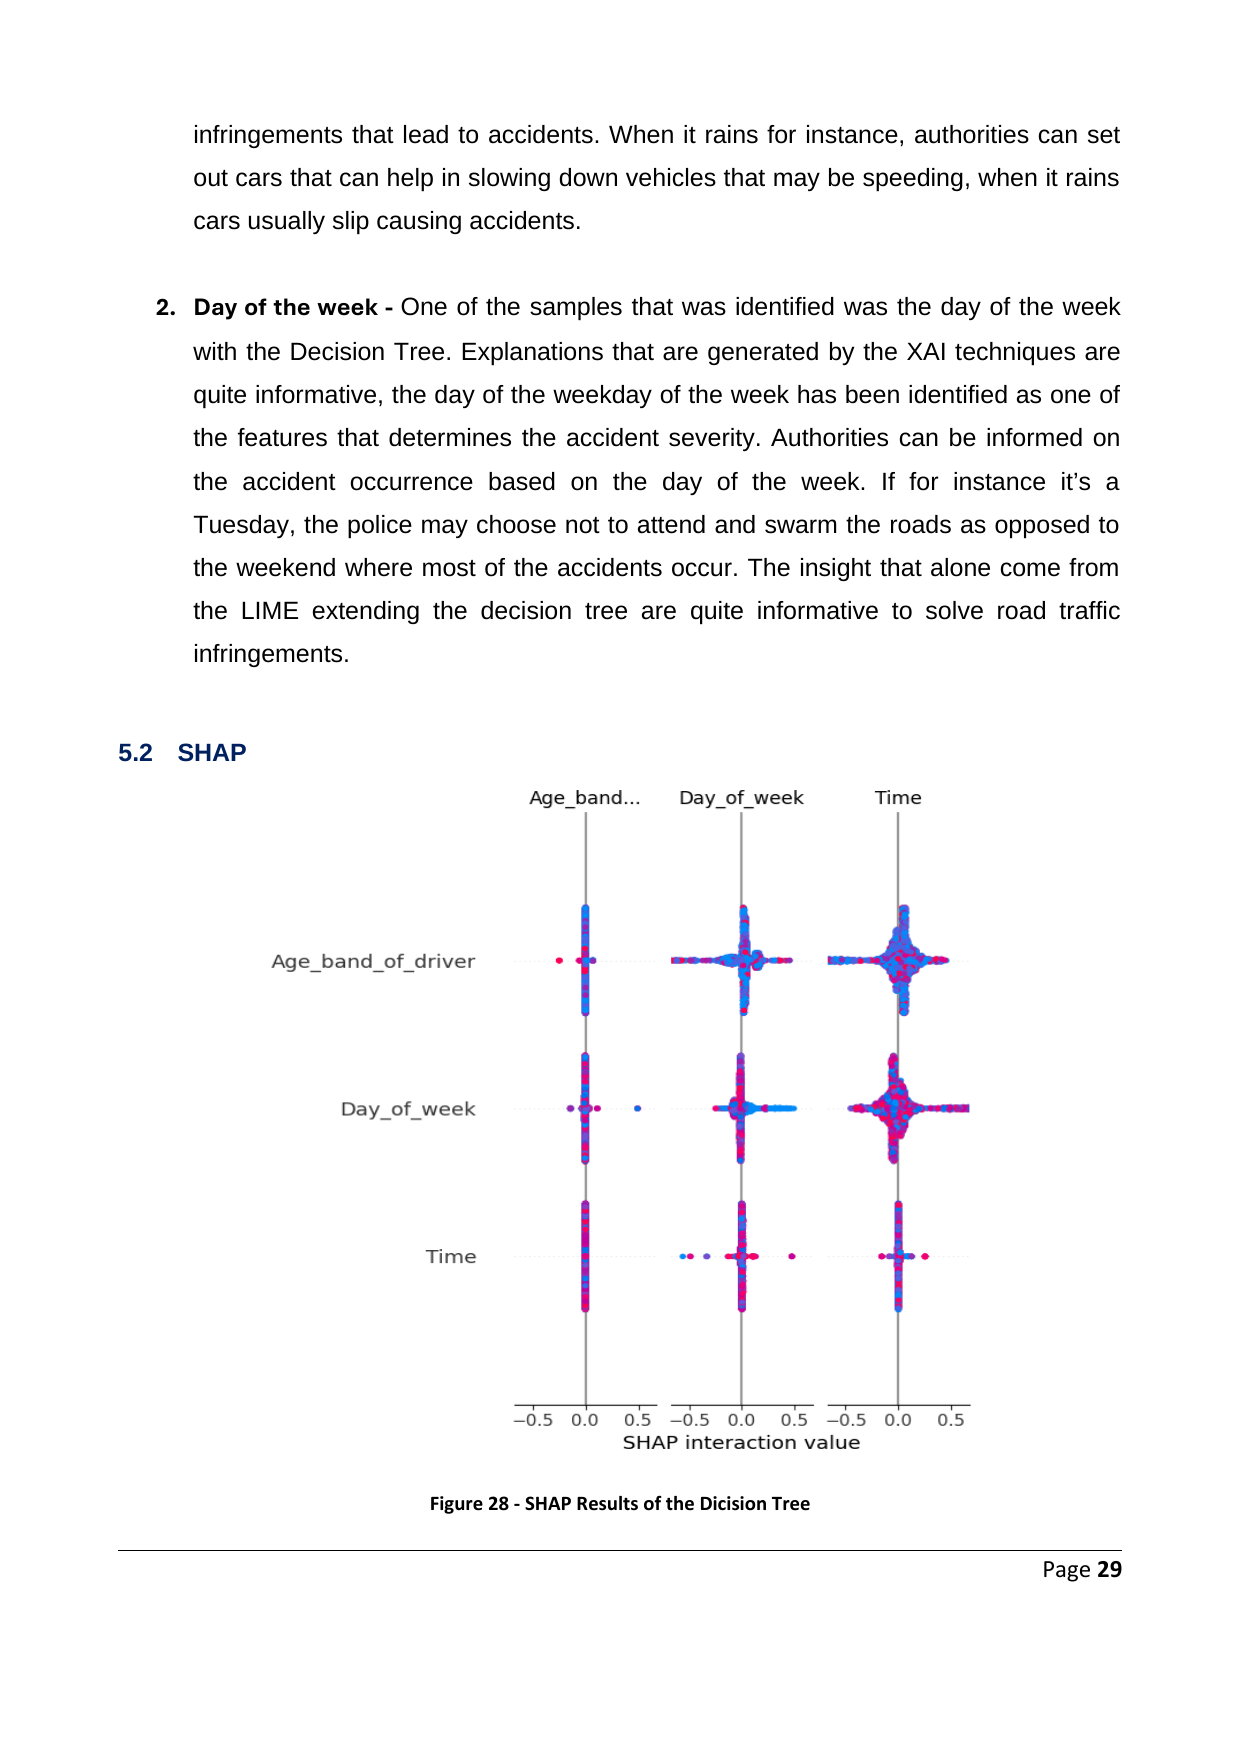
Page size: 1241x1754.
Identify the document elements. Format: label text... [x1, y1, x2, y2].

picture [260, 781, 981, 1463]
text Figure 28 - SHAP Results of the Dicision Tree [118, 1490, 1122, 1516]
list Day of the week - One of the samples that was identified was the day of the week with the Decision Tree. Explanations that are generated by the XAI techniques are quite informative, the day of the weekday of the week has been identified as one of the features that determines the accident severity. Authorities can be informed on the accident occurrence based on the day of the week. If for instance it’s a Tuesday, the police may choose not to attend and swarm the roads as opposed to the weekend where most of the accidents occur. The insight that alone come from the LIME extending the decision tree are quite informative to solve road traffic infringements. [156, 292, 1122, 668]
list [156, 120, 1122, 235]
subtitle shap [118, 738, 1122, 767]
